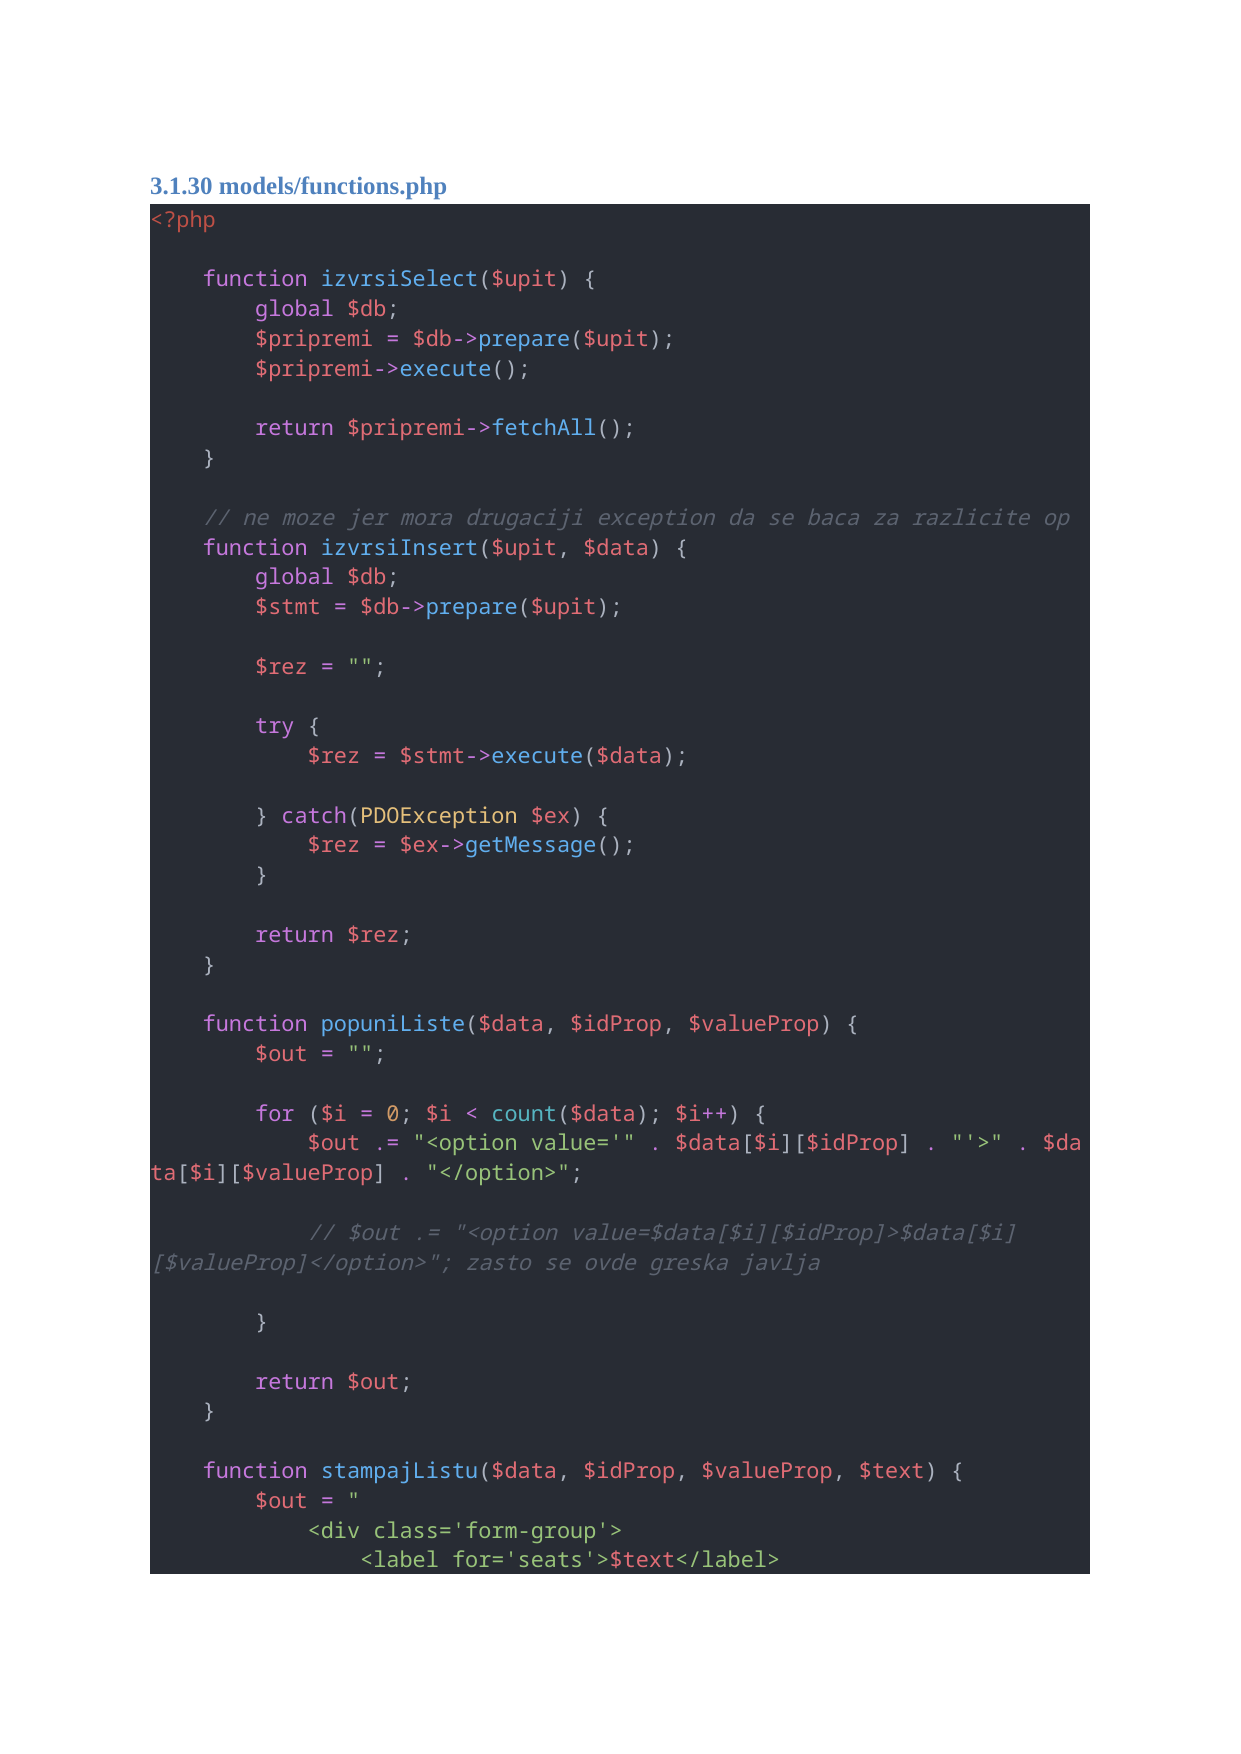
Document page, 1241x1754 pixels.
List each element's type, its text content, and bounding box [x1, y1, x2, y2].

text <div class='form-group'> [150, 1515, 1090, 1544]
text $out = " [150, 1485, 1090, 1515]
text $rez = ""; [150, 651, 1090, 681]
text $pripremi->execute(); [150, 353, 1090, 383]
text $rez = $stmt->execute($data); [150, 740, 1090, 770]
text <?php [150, 204, 1090, 234]
text function izvrsiSelect($upit) { [150, 263, 1090, 293]
text } catch(PDOException $ex) { [150, 800, 1090, 829]
text function popuniListe($data, $idProp, $valueProp) { [150, 1008, 1090, 1038]
text $out = ""; [150, 1038, 1090, 1068]
text return $rez; [150, 919, 1090, 949]
text try { [150, 710, 1090, 740]
text for ($i = 0; $i < count($data); $i++) { [150, 1098, 1090, 1127]
text return $pripremi->fetchAll(); [150, 412, 1090, 442]
text } [150, 1306, 1090, 1336]
text $stmt = $db->prepare($upit); [150, 591, 1090, 621]
text // $out .= "<option value=$data[$i][$idProp]>$data[$i][$valueProp]</option>"; zasto se ovde greska javlja [150, 1217, 1090, 1276]
text <label for='seats'>$text</label> [150, 1544, 1090, 1574]
text $out .= "<option value='" . $data[$i][$idProp] . "'>" . $data[$i][$valueProp] . "</option>"; [150, 1127, 1090, 1187]
subtitle 3.1.30 models/functions.php [150, 171, 1090, 199]
text function stampajListu($data, $idProp, $valueProp, $text) { [150, 1455, 1090, 1485]
text global $db; [150, 293, 1090, 323]
text global $db; [150, 561, 1090, 591]
text return $out; [150, 1366, 1090, 1396]
text } [150, 859, 1090, 889]
text function izvrsiInsert($upit, $data) { [150, 532, 1090, 561]
text } [150, 1396, 1090, 1425]
text $rez = $ex->getMessage(); [150, 829, 1090, 859]
text } [150, 442, 1090, 472]
text $pripremi = $db->prepare($upit); [150, 323, 1090, 353]
text // ne moze jer mora drugaciji exception da se baca za razlicite op [150, 502, 1090, 532]
text } [150, 949, 1090, 978]
